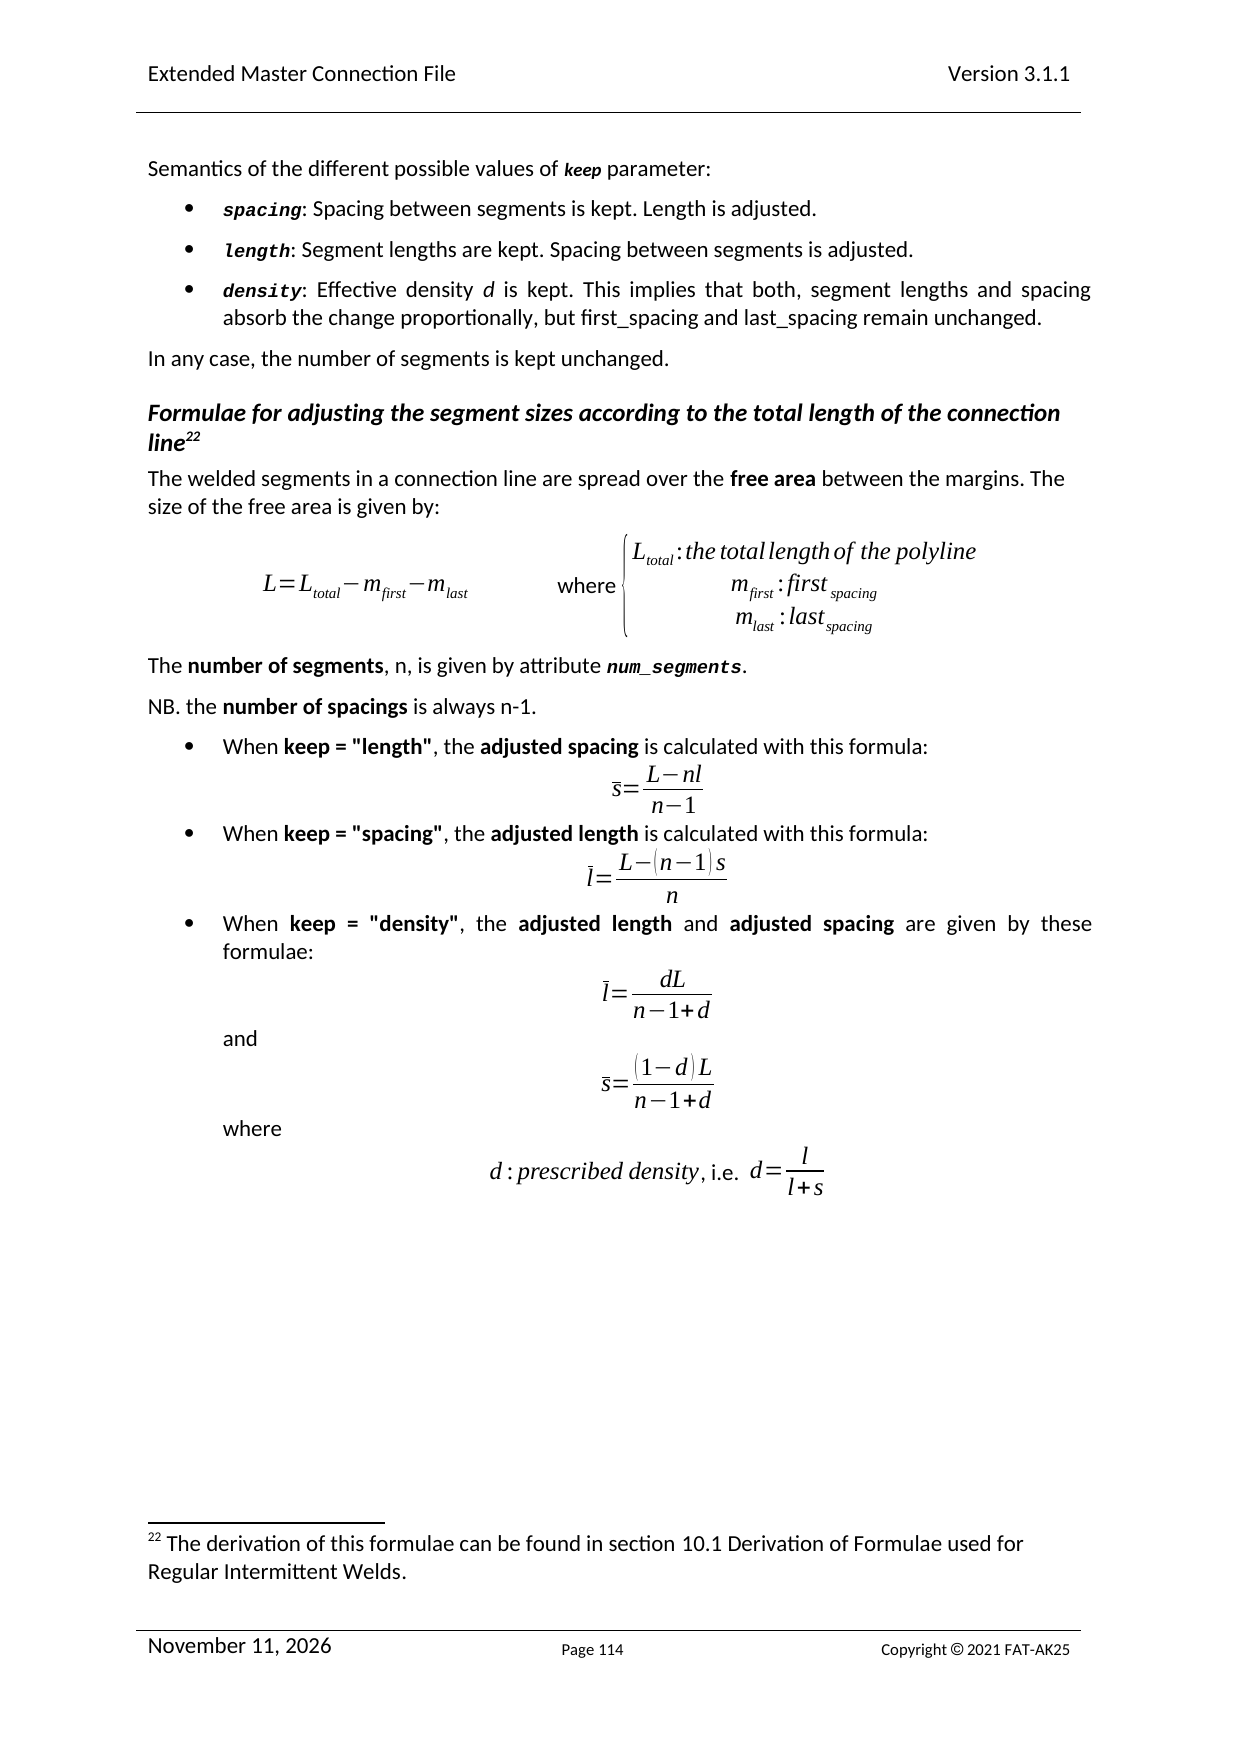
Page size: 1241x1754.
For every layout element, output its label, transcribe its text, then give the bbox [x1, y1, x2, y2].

text The number of segments, n, is given by attribute num_segments. [148, 651, 1092, 679]
list density: Effective density d is kept. This implies that both, segment lengths and spacing absorb the change proportionally, but first_spacing and last_spacing remain unchanged. [185, 275, 1092, 331]
list and [223, 1024, 1092, 1052]
list When keep = "length", the adjusted spacing is calculated with this formula: [185, 732, 1092, 760]
text In any case, the number of segments is kept unchanged. [148, 344, 1092, 372]
text NB. the number of spacings is always n-1. [148, 692, 1092, 720]
list length: Segment lengths are kept. Spacing between segments is adjusted. [185, 235, 1092, 263]
list , i.e. [223, 1142, 1092, 1201]
text where [148, 533, 1092, 639]
list When keep = "spacing", the adjusted length is calculated with this formula: [185, 819, 1092, 847]
text The welded segments in a connection line are spread over the free area between the margins. The size of the free area is given by: [148, 464, 1092, 520]
list where [223, 1114, 1092, 1142]
subtitle Formulae for adjusting the segment sizes according to the total length of the connection line [148, 397, 1092, 458]
text Semantics of the different possible values of keep parameter: [148, 154, 1092, 182]
list spacing: Spacing between segments is kept. Length is adjusted. [185, 194, 1092, 222]
list When keep = "density", the adjusted length and adjusted spacing are given by these formulae: [185, 909, 1092, 965]
